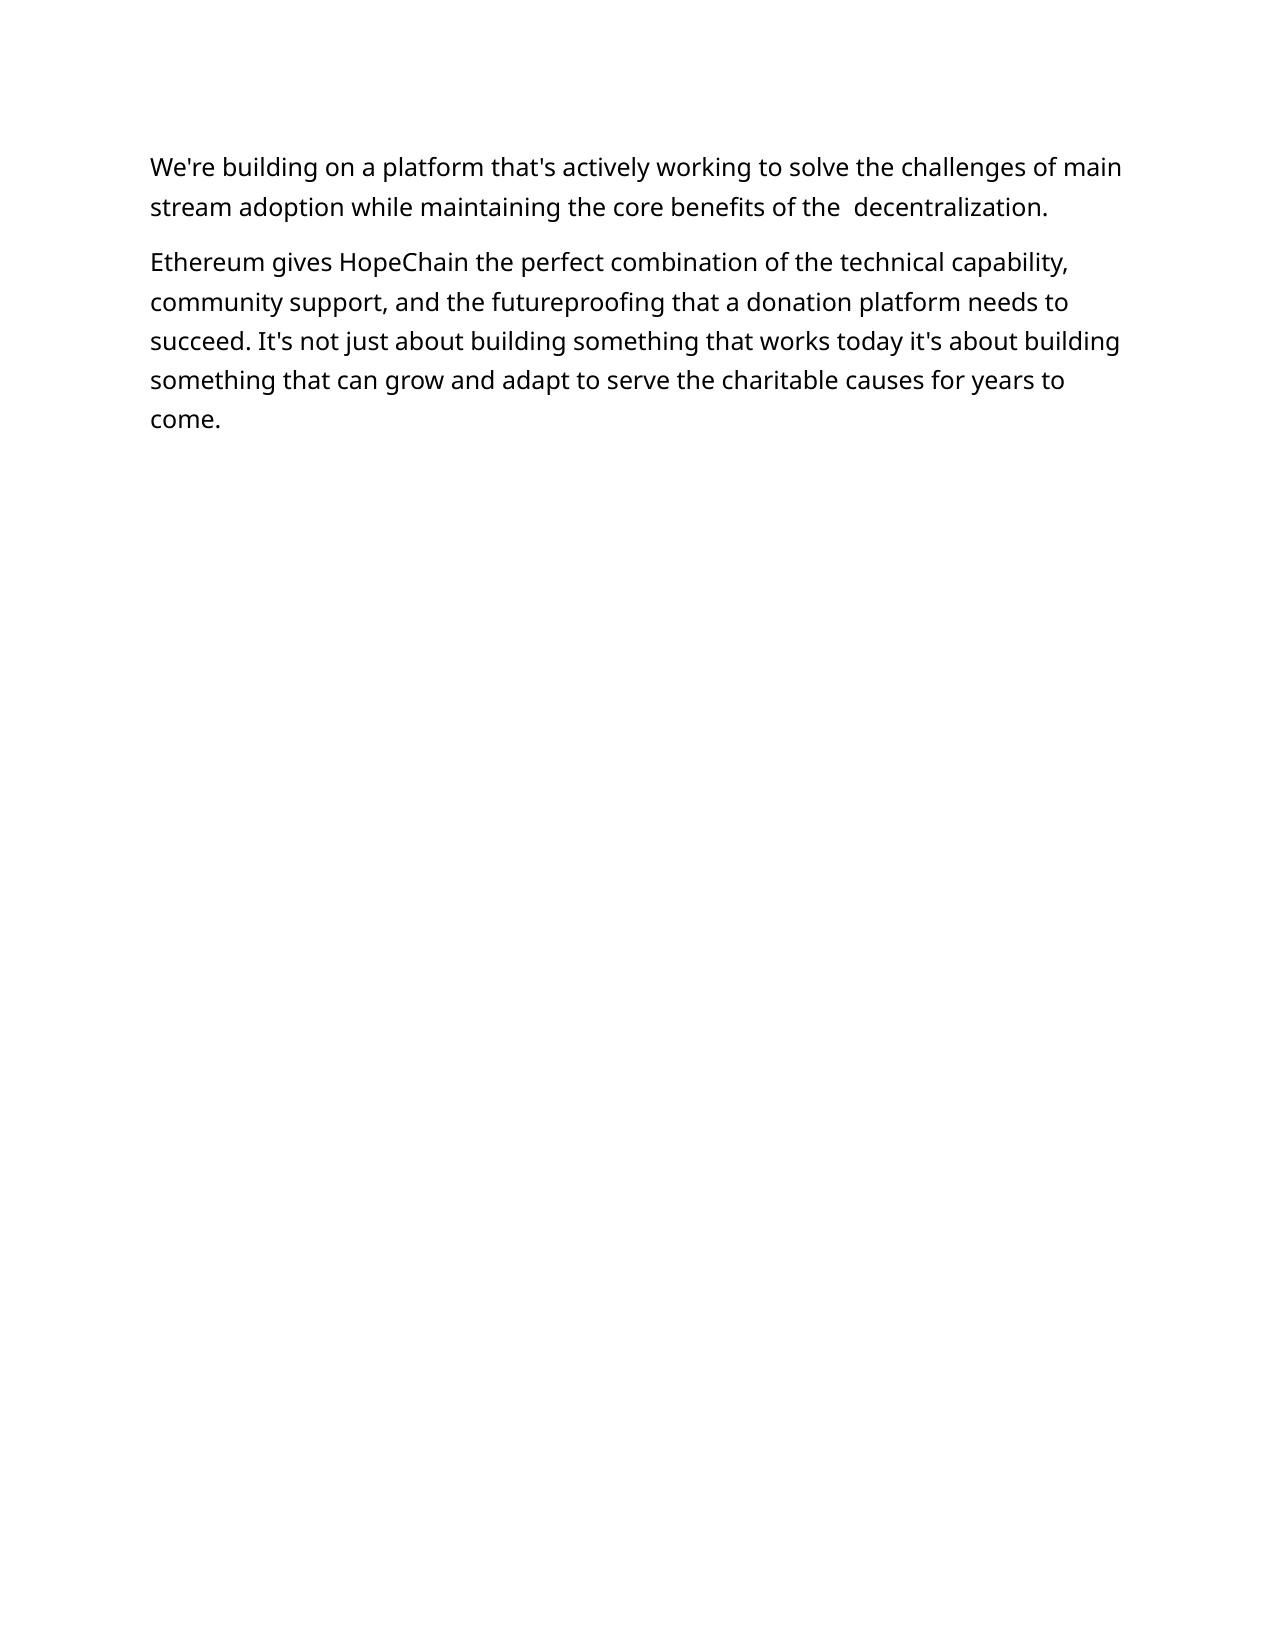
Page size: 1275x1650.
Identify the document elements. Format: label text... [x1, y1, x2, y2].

text Ethereum gives HopeChain the perfect combination of the technical capability, community support, and the futureproofing that a donation platform needs to succeed. It's not just about building something that works today it's about building something that can grow and adapt to serve the charitable causes for years to come. [150, 245, 1125, 436]
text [150, 150, 1125, 223]
